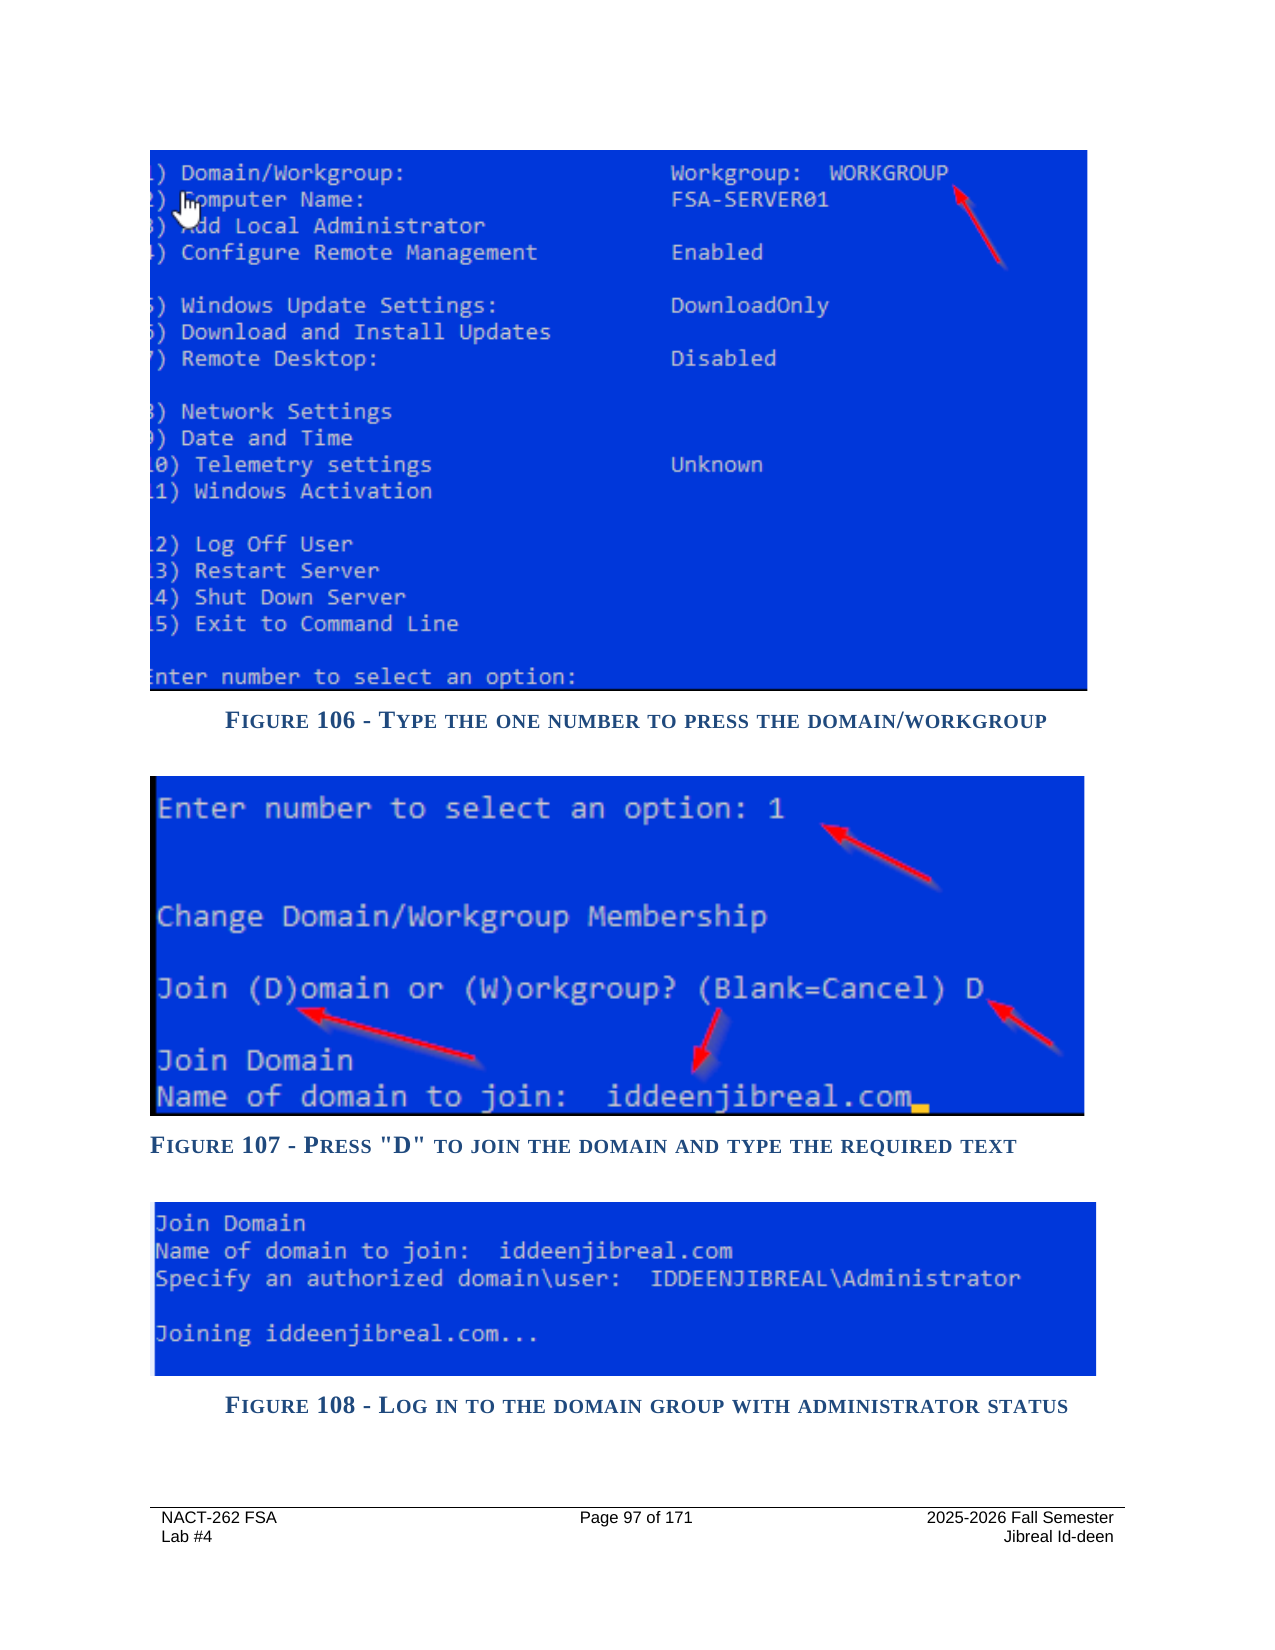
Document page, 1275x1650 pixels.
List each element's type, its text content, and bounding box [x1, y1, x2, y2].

picture [150, 776, 1085, 1116]
picture [150, 150, 1088, 691]
picture [150, 1202, 1097, 1376]
